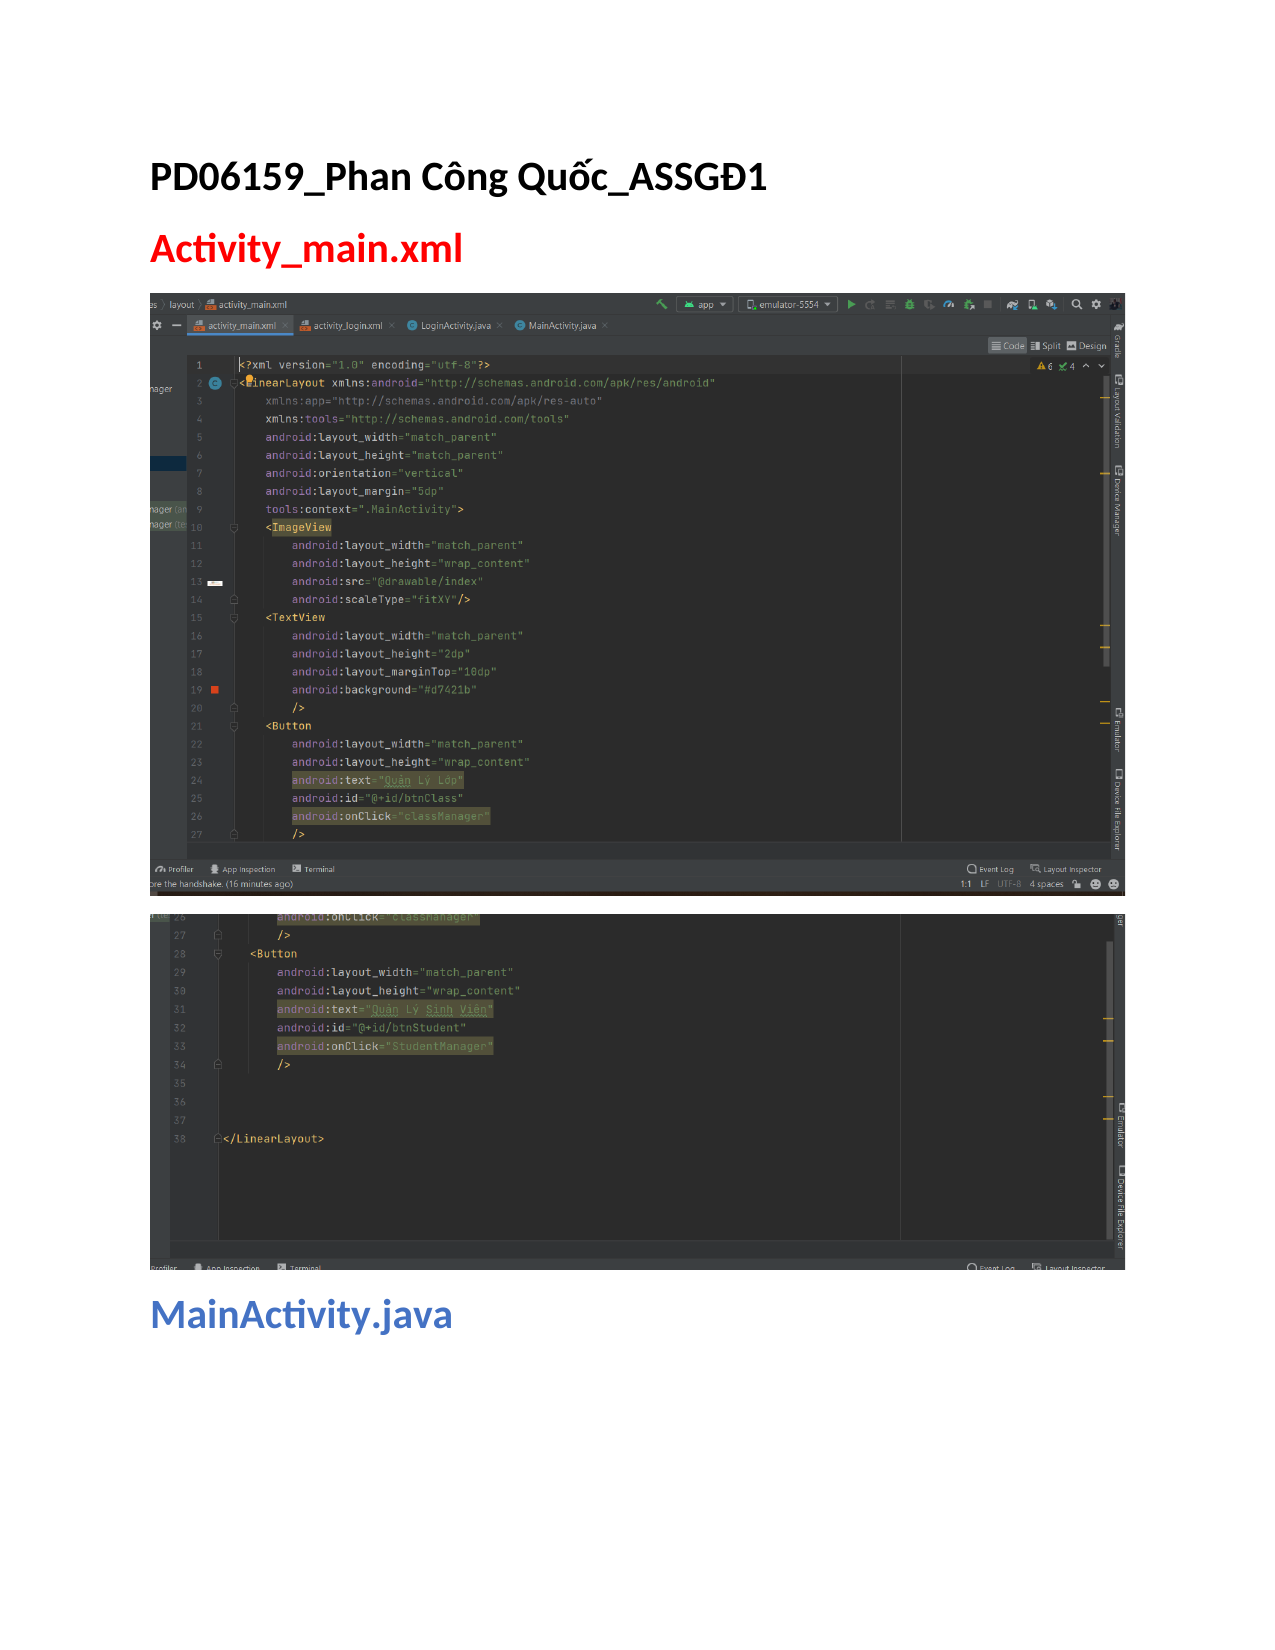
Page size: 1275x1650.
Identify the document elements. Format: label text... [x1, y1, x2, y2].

text MainActivity.java [150, 1288, 1125, 1339]
text PD06159_Phan Công Quốc_ASSGĐ1 [150, 150, 1125, 201]
picture [150, 914, 1125, 1270]
text Activity_main.xml [150, 222, 1125, 272]
picture [150, 293, 1125, 896]
